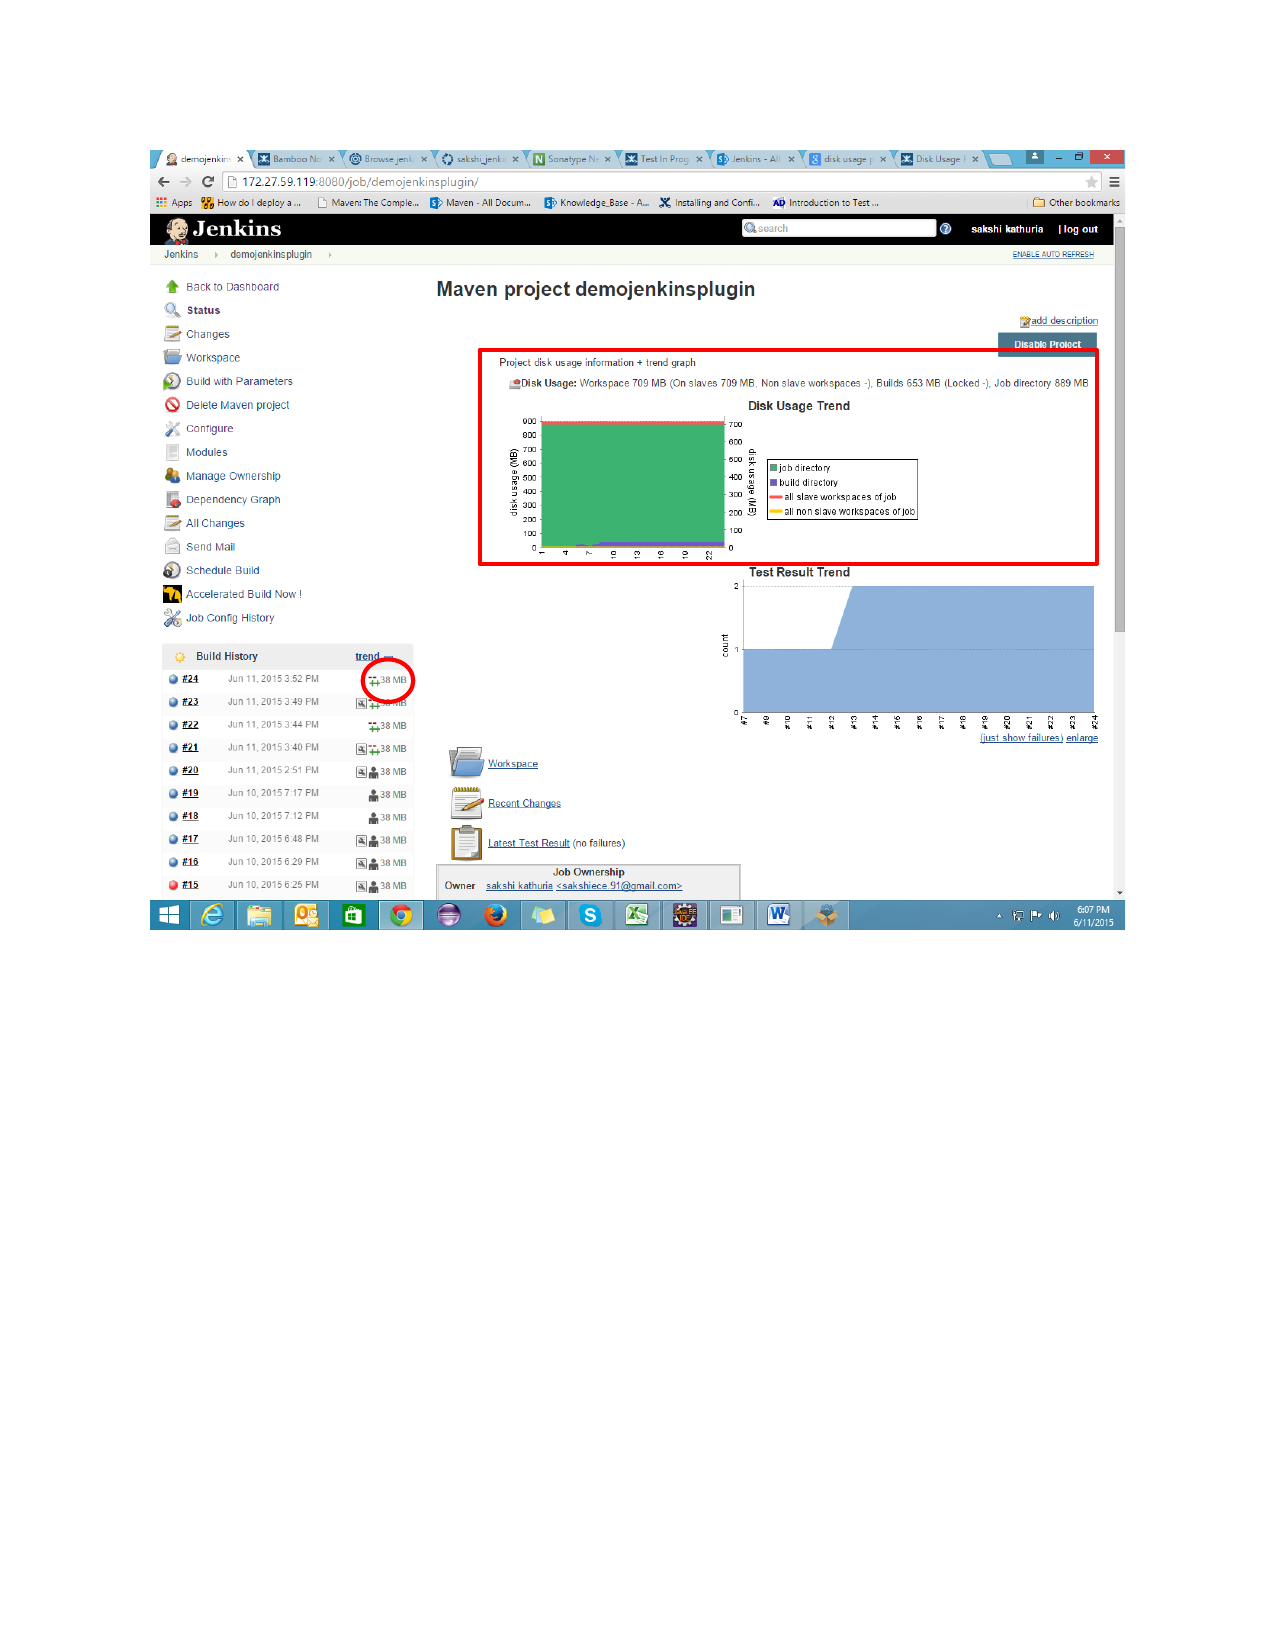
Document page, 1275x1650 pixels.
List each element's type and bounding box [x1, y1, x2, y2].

picture [150, 150, 1125, 930]
